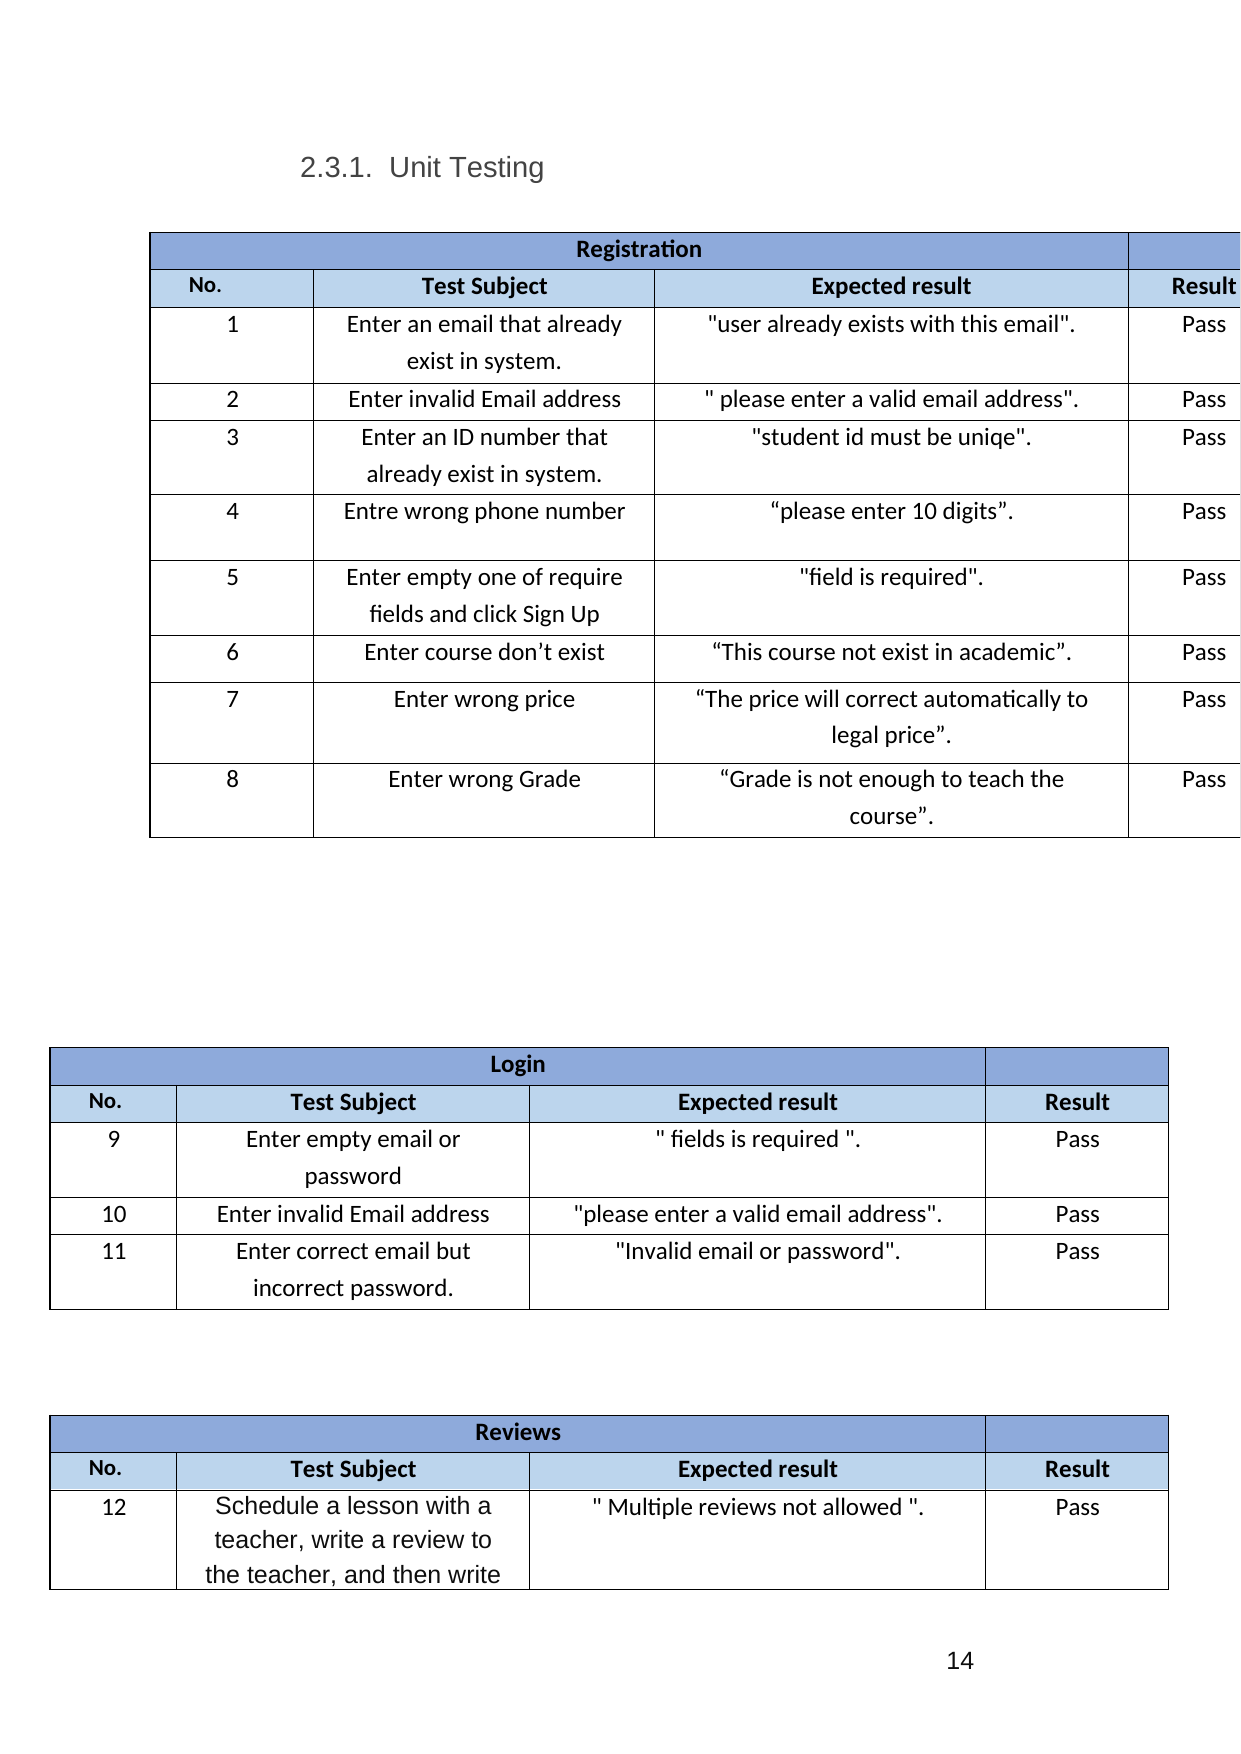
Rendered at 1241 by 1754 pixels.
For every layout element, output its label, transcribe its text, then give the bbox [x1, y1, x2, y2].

table_cell Enter invalid Email address [314, 384, 654, 420]
table_cell Test Subject [314, 270, 654, 307]
table_cell Pass [986, 1235, 1168, 1308]
table_cell "Invalid email or password". [530, 1235, 985, 1308]
table_cell 4 [151, 495, 313, 560]
table_cell Enter wrong Grade [314, 764, 654, 837]
table_cell Enter an email that already exist in system. [314, 308, 654, 382]
table_cell Pass [1129, 561, 1240, 634]
table_cell 10 [51, 1198, 176, 1234]
table_header [1129, 233, 1240, 269]
table_header [986, 1416, 1168, 1452]
table_cell Enter invalid Email address [177, 1198, 529, 1234]
table_cell Pass [1129, 421, 1240, 494]
table_cell Pass [1129, 495, 1240, 560]
table_cell 5 [151, 561, 313, 634]
table_cell 1 [151, 308, 313, 382]
table_cell 2 [151, 384, 313, 420]
table_cell 6 [151, 636, 313, 682]
table_cell " please enter a valid email address". [655, 384, 1128, 420]
table_cell No. [151, 270, 313, 307]
table_cell Pass [1129, 636, 1240, 682]
table_header Login [51, 1048, 985, 1085]
table_cell Pass [1129, 683, 1240, 762]
table_cell Result [986, 1086, 1168, 1122]
table_cell " fields is required ". [530, 1123, 985, 1197]
table_cell “please enter 10 digits”. [655, 495, 1128, 560]
table_cell “The price will correct automatically to legal price”. [655, 683, 1128, 762]
table_cell Enter empty email or password [177, 1123, 529, 1197]
table_cell Enter empty one of require fields and click Sign Up [314, 561, 654, 634]
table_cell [177, 1491, 529, 1589]
table_cell 12 [51, 1491, 176, 1589]
table_cell Result [1129, 270, 1240, 307]
table_cell Pass [1129, 384, 1240, 420]
table_header [986, 1048, 1168, 1085]
table_cell “Grade is not enough to teach the course”. [655, 764, 1128, 837]
table_cell Pass [986, 1123, 1168, 1197]
table_cell 7 [151, 683, 313, 762]
table_cell Expected result [655, 270, 1128, 307]
table_cell Pass [1129, 308, 1240, 382]
table_cell Enter course don’t exist [314, 636, 654, 682]
table_cell 11 [51, 1235, 176, 1308]
table_cell Pass [986, 1198, 1168, 1234]
table_cell 3 [151, 421, 313, 494]
table_cell 8 [151, 764, 313, 837]
table_header Reviews [51, 1416, 985, 1452]
table_cell "user already exists with this email". [655, 308, 1128, 382]
table_cell Test Subject [177, 1086, 529, 1122]
table_cell Expected result [530, 1086, 985, 1122]
table_cell Enter correct email but incorrect password. [177, 1235, 529, 1308]
subtitle 2.3.1. Unit Testing [225, 150, 1124, 183]
table_cell Pass [1129, 764, 1240, 837]
table_header Registration [151, 233, 1128, 269]
table_cell "field is required". [655, 561, 1128, 634]
table_cell "please enter a valid email address". [530, 1198, 985, 1234]
table_cell Entre wrong phone number [314, 495, 654, 560]
table_cell Pass [986, 1491, 1168, 1589]
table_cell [530, 1491, 985, 1589]
table_cell Expected result [530, 1453, 985, 1489]
table_cell "student id must be uniqe". [655, 421, 1128, 494]
table_cell Test Subject [177, 1453, 529, 1489]
table_cell “This course not exist in academic”. [655, 636, 1128, 682]
table_cell No. [51, 1453, 176, 1489]
table_cell Enter wrong price [314, 683, 654, 762]
table_cell 9 [51, 1123, 176, 1197]
table_cell No. [51, 1086, 176, 1122]
table_cell Result [986, 1453, 1168, 1489]
table_cell Enter an ID number that already exist in system. [314, 421, 654, 494]
